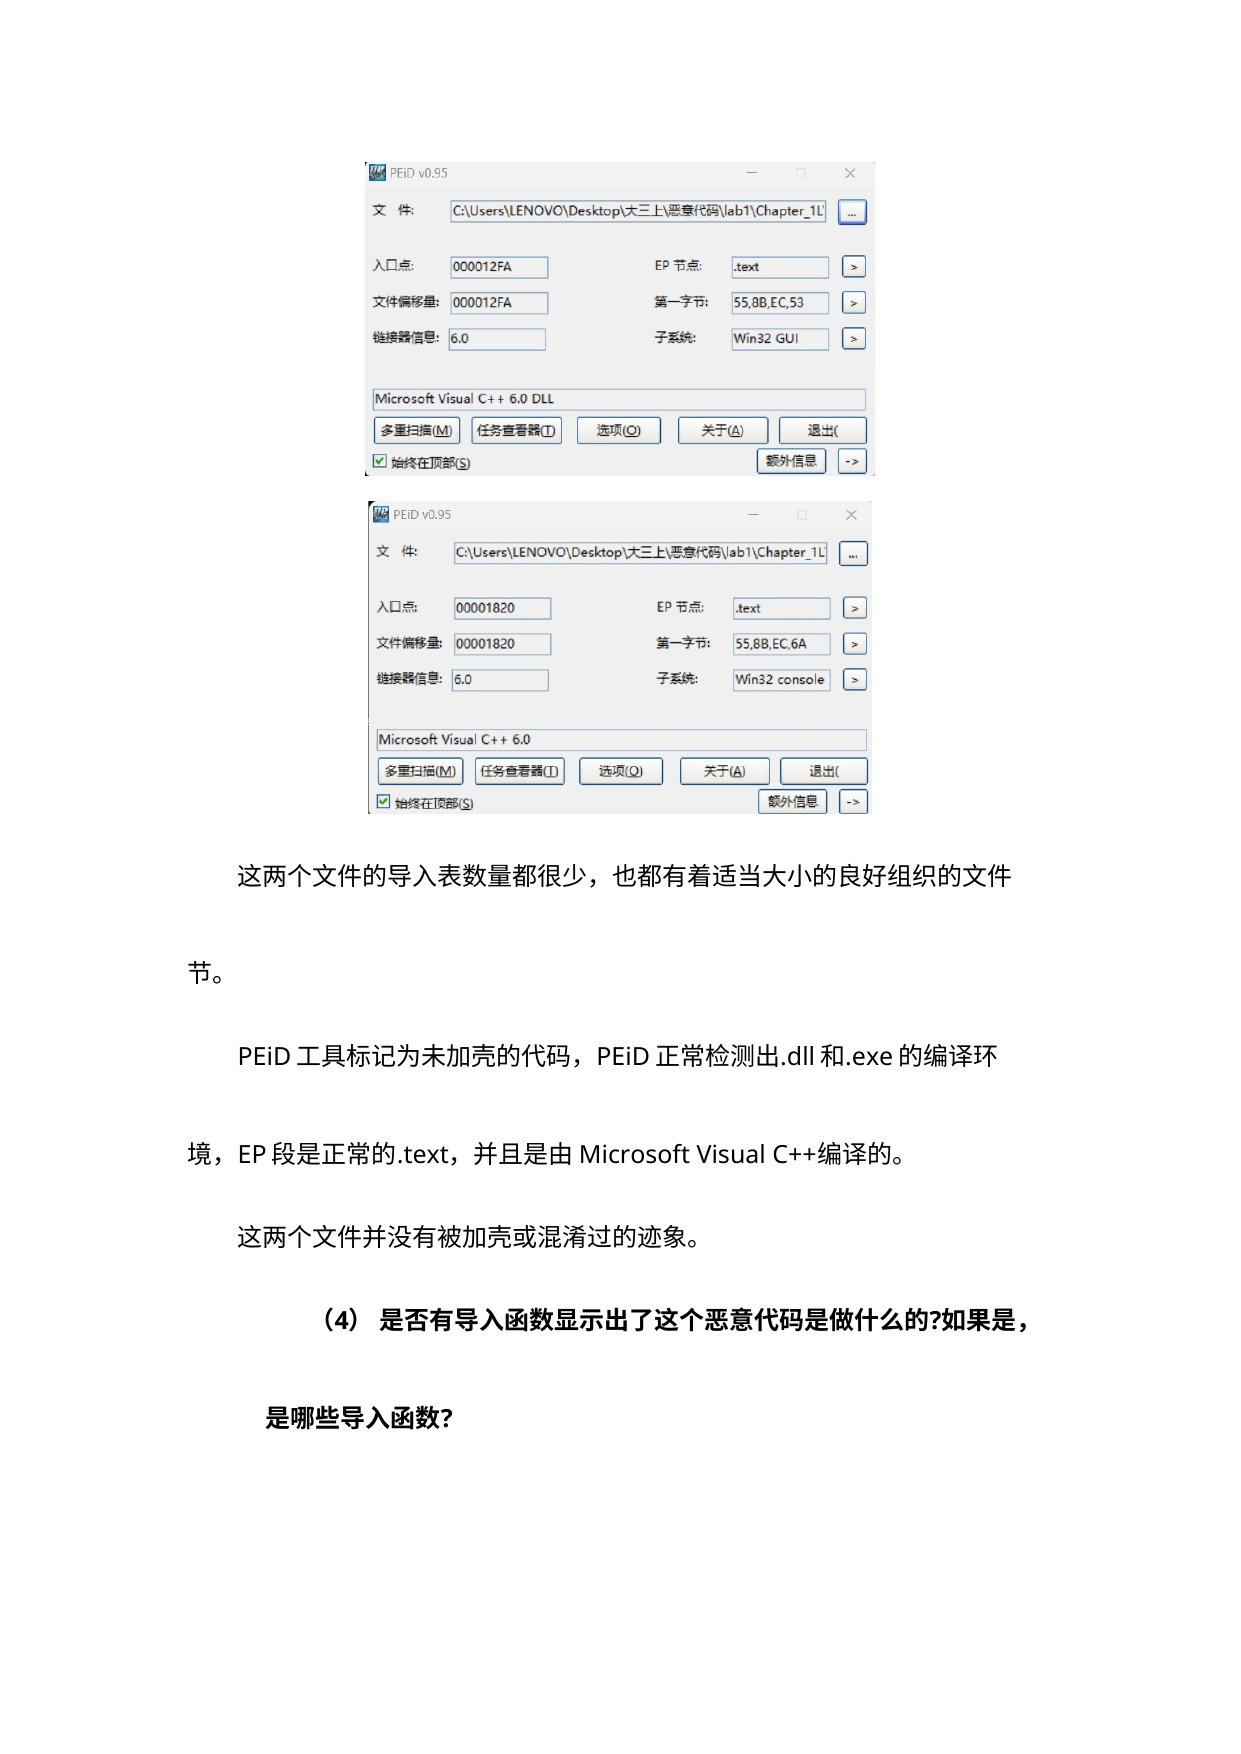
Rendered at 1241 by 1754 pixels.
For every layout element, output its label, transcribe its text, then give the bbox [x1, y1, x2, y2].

text 这两个文件的导入表数量都很少，也都有着适当大小的良好组织的文件节。 [187, 842, 1053, 1004]
picture [365, 162, 876, 476]
text PEiD工具标记为未加壳的代码，PEiD正常检测出.dll和.exe的编译环境，EP段是正常的.text，并且是由Microsoft Visual C++编译的。 [187, 1022, 1053, 1185]
text 这两个文件并没有被加壳或混淆过的迹象。 [187, 1203, 1053, 1268]
list 是否有导入函数显示出了这个恶意代码是做什么的?如果是，是哪些导入函数? [266, 1286, 1053, 1449]
picture [368, 501, 872, 814]
